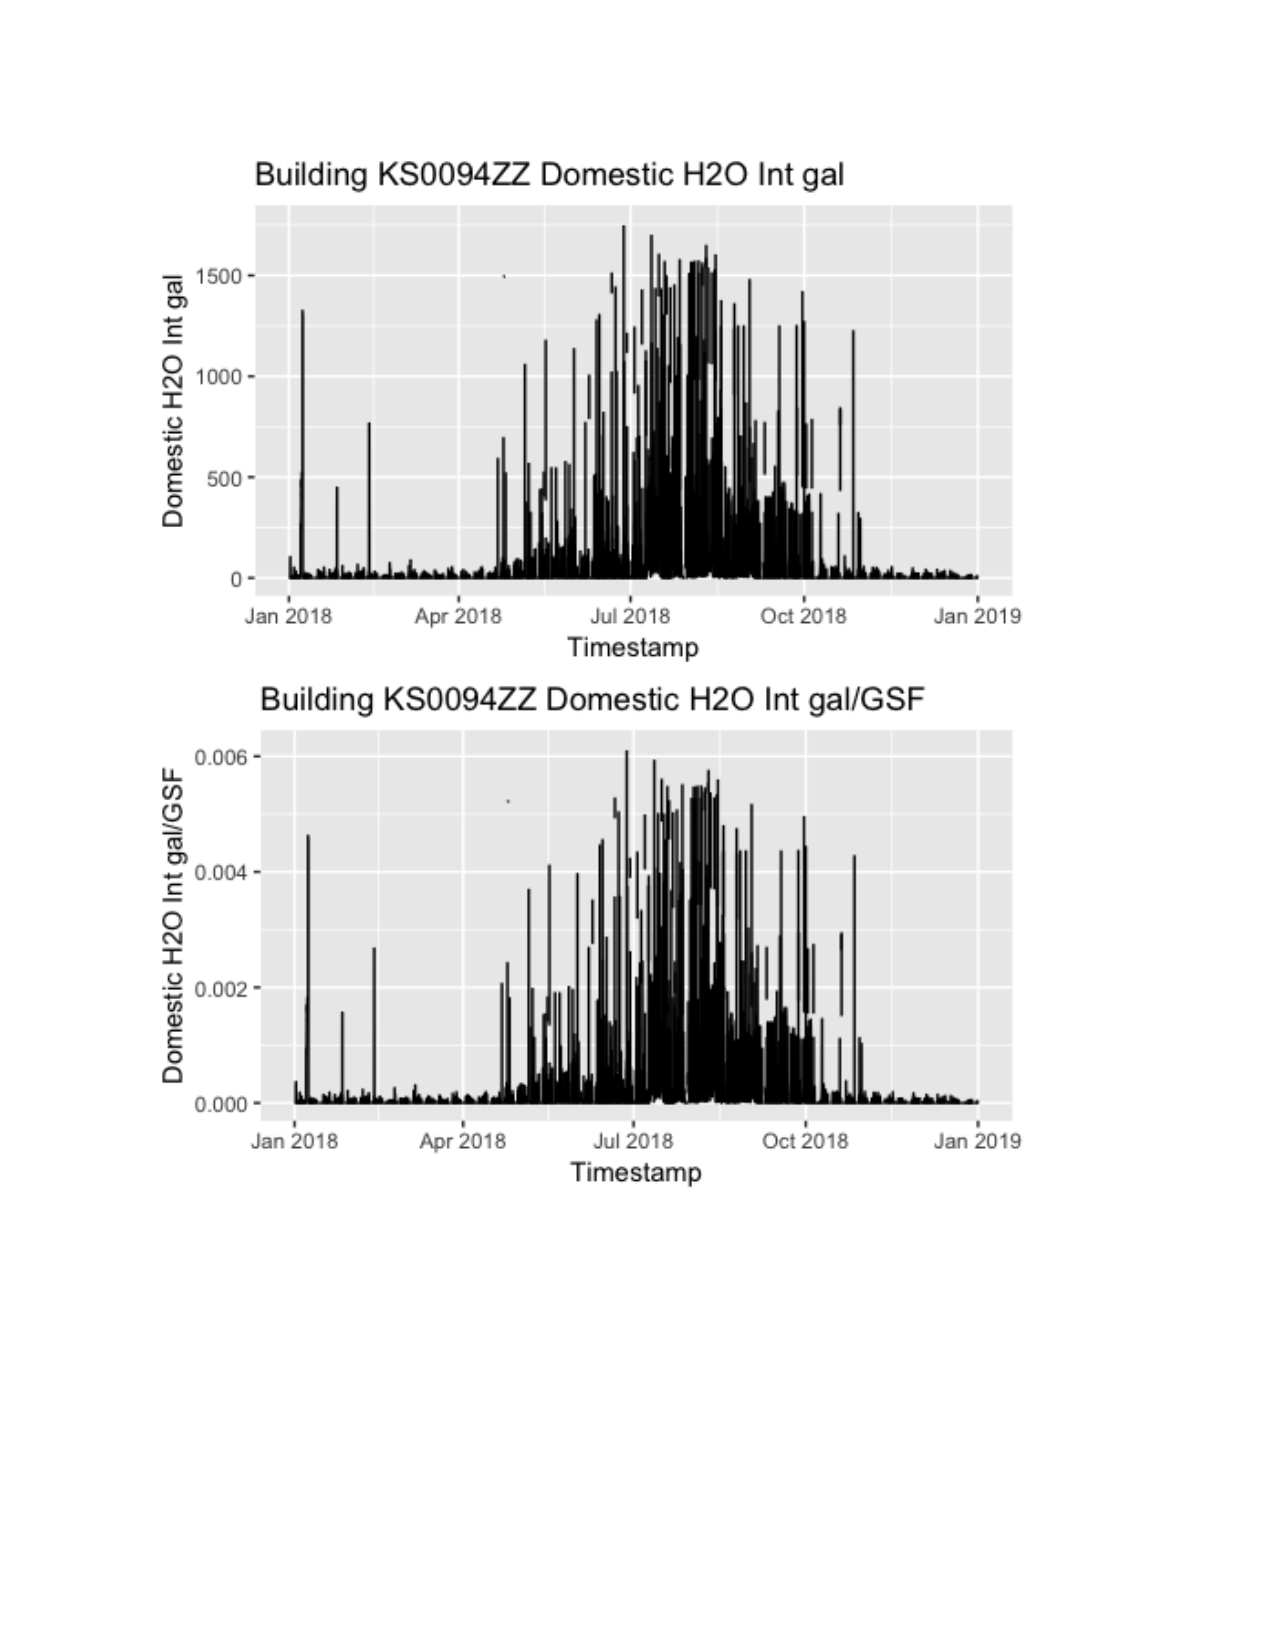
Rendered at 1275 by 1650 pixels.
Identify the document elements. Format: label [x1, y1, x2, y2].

picture [150, 150, 1025, 1200]
